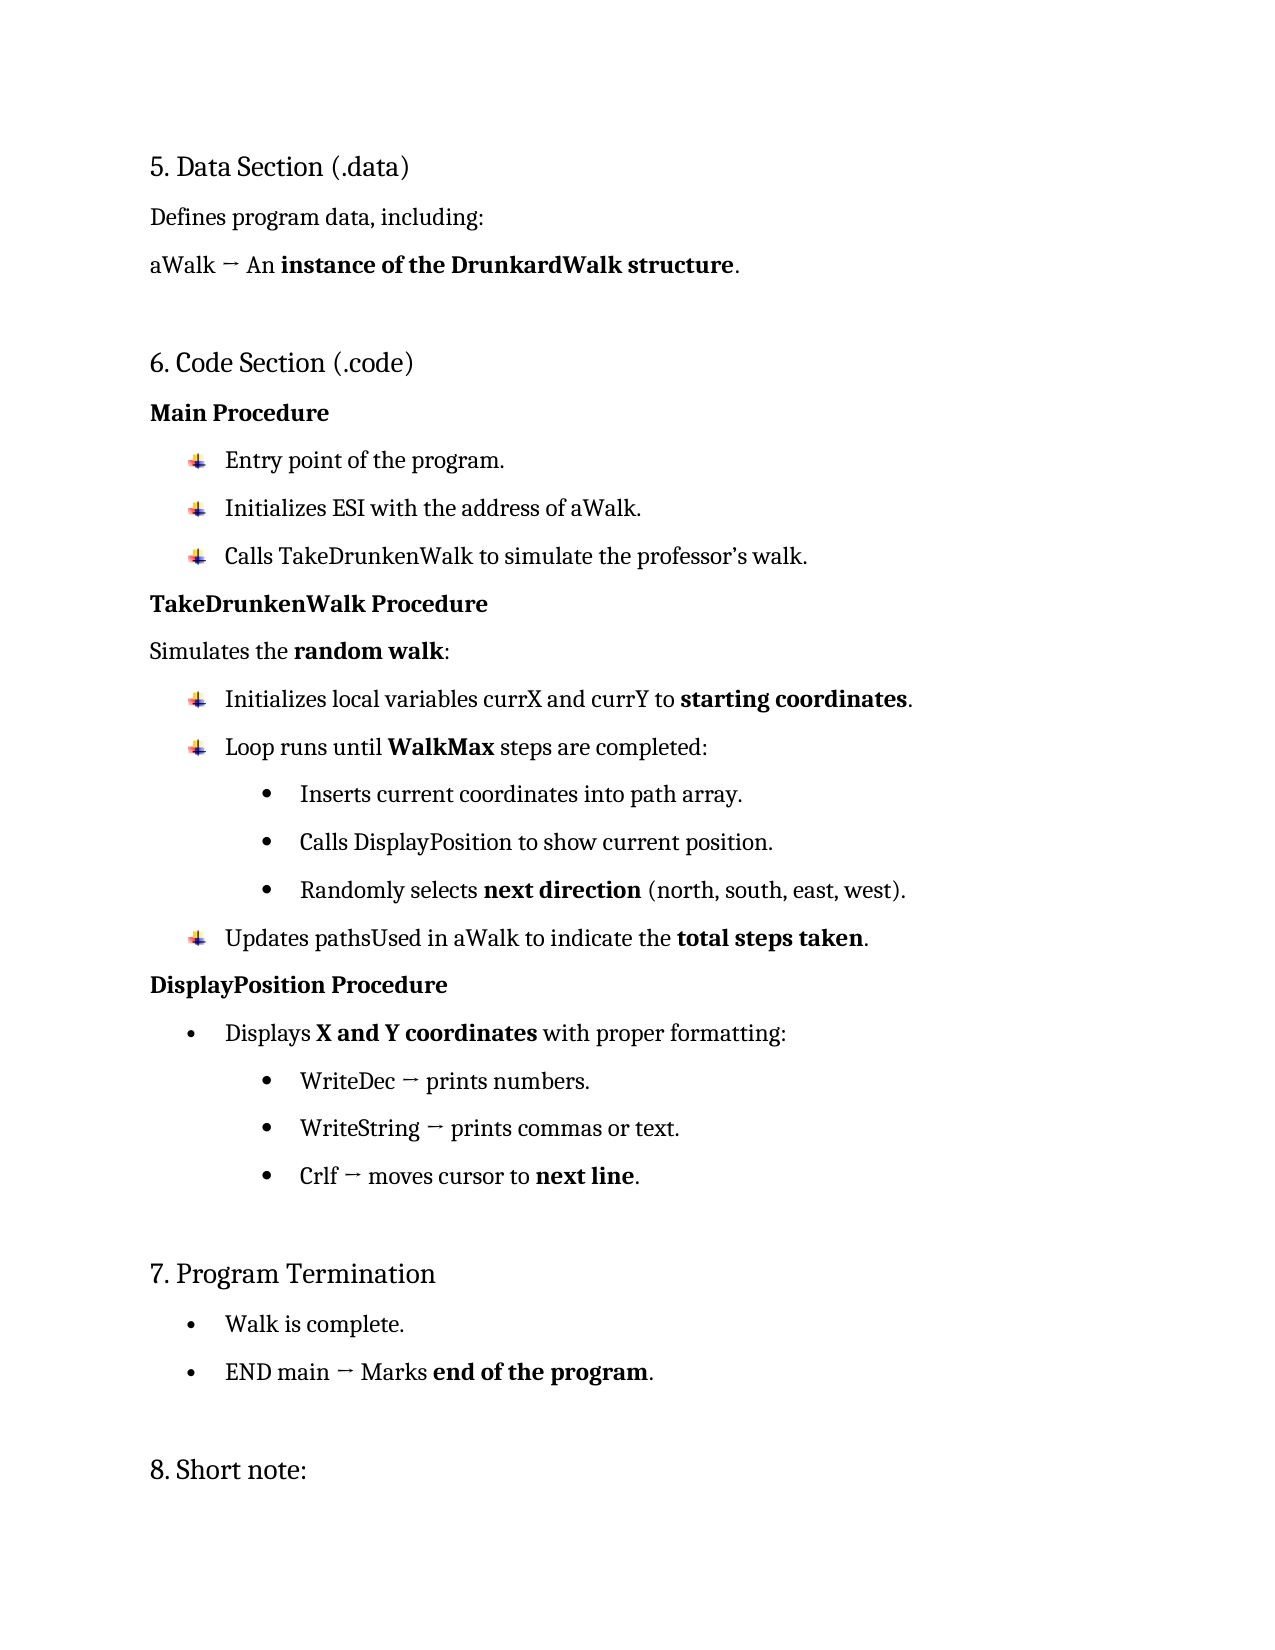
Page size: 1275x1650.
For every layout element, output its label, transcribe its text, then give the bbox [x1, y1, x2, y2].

list Crlf → moves cursor to next line. [262, 1162, 1125, 1191]
list Loop runs until WalkMax steps are completed: [187, 733, 1125, 761]
list Calls TakeDrunkenWalk to simulate the professor’s walk. [187, 542, 1125, 571]
picture [188, 452, 206, 469]
list Displays X and Y coordinates with proper formatting: [187, 1019, 1125, 1048]
list WriteString → prints commas or text. [262, 1114, 1125, 1143]
picture [188, 690, 206, 708]
list Inserts current coordinates into path array. [262, 780, 1125, 809]
list Walk is complete. [187, 1310, 1125, 1339]
text TakeDrunkenWalk Procedure [150, 589, 1125, 618]
list Randomly selects next direction (north, south, east, west). [262, 876, 1125, 904]
text 7. Program Termination [150, 1257, 1125, 1291]
text 6. Code Section (.code) [150, 346, 1125, 379]
list Entry point of the program. [187, 446, 1125, 475]
picture [188, 929, 206, 946]
list Updates pathsUsed in aWalk to indicate the total steps taken. [187, 923, 1125, 952]
text Main Procedure [150, 399, 1125, 427]
picture [188, 500, 206, 517]
text aWalk → An instance of the DrunkardWalk structure. [150, 251, 1125, 279]
text 5. Data Section (.data) [150, 150, 1125, 183]
list WriteDec → prints numbers. [262, 1067, 1125, 1095]
picture [188, 547, 206, 565]
list END main → Marks end of the program. [187, 1358, 1125, 1387]
picture [188, 738, 206, 756]
list Calls DisplayPosition to show current position. [262, 828, 1125, 857]
list Initializes ESI with the address of aWalk. [187, 494, 1125, 523]
text 8. Short note: [150, 1453, 1125, 1487]
list Initializes local variables currX and currY to starting coordinates. [187, 685, 1125, 714]
text Defines program data, including: [150, 203, 1125, 232]
text Simulates the random walk: [150, 637, 1125, 666]
text DisplayPosition Procedure [150, 971, 1125, 1000]
